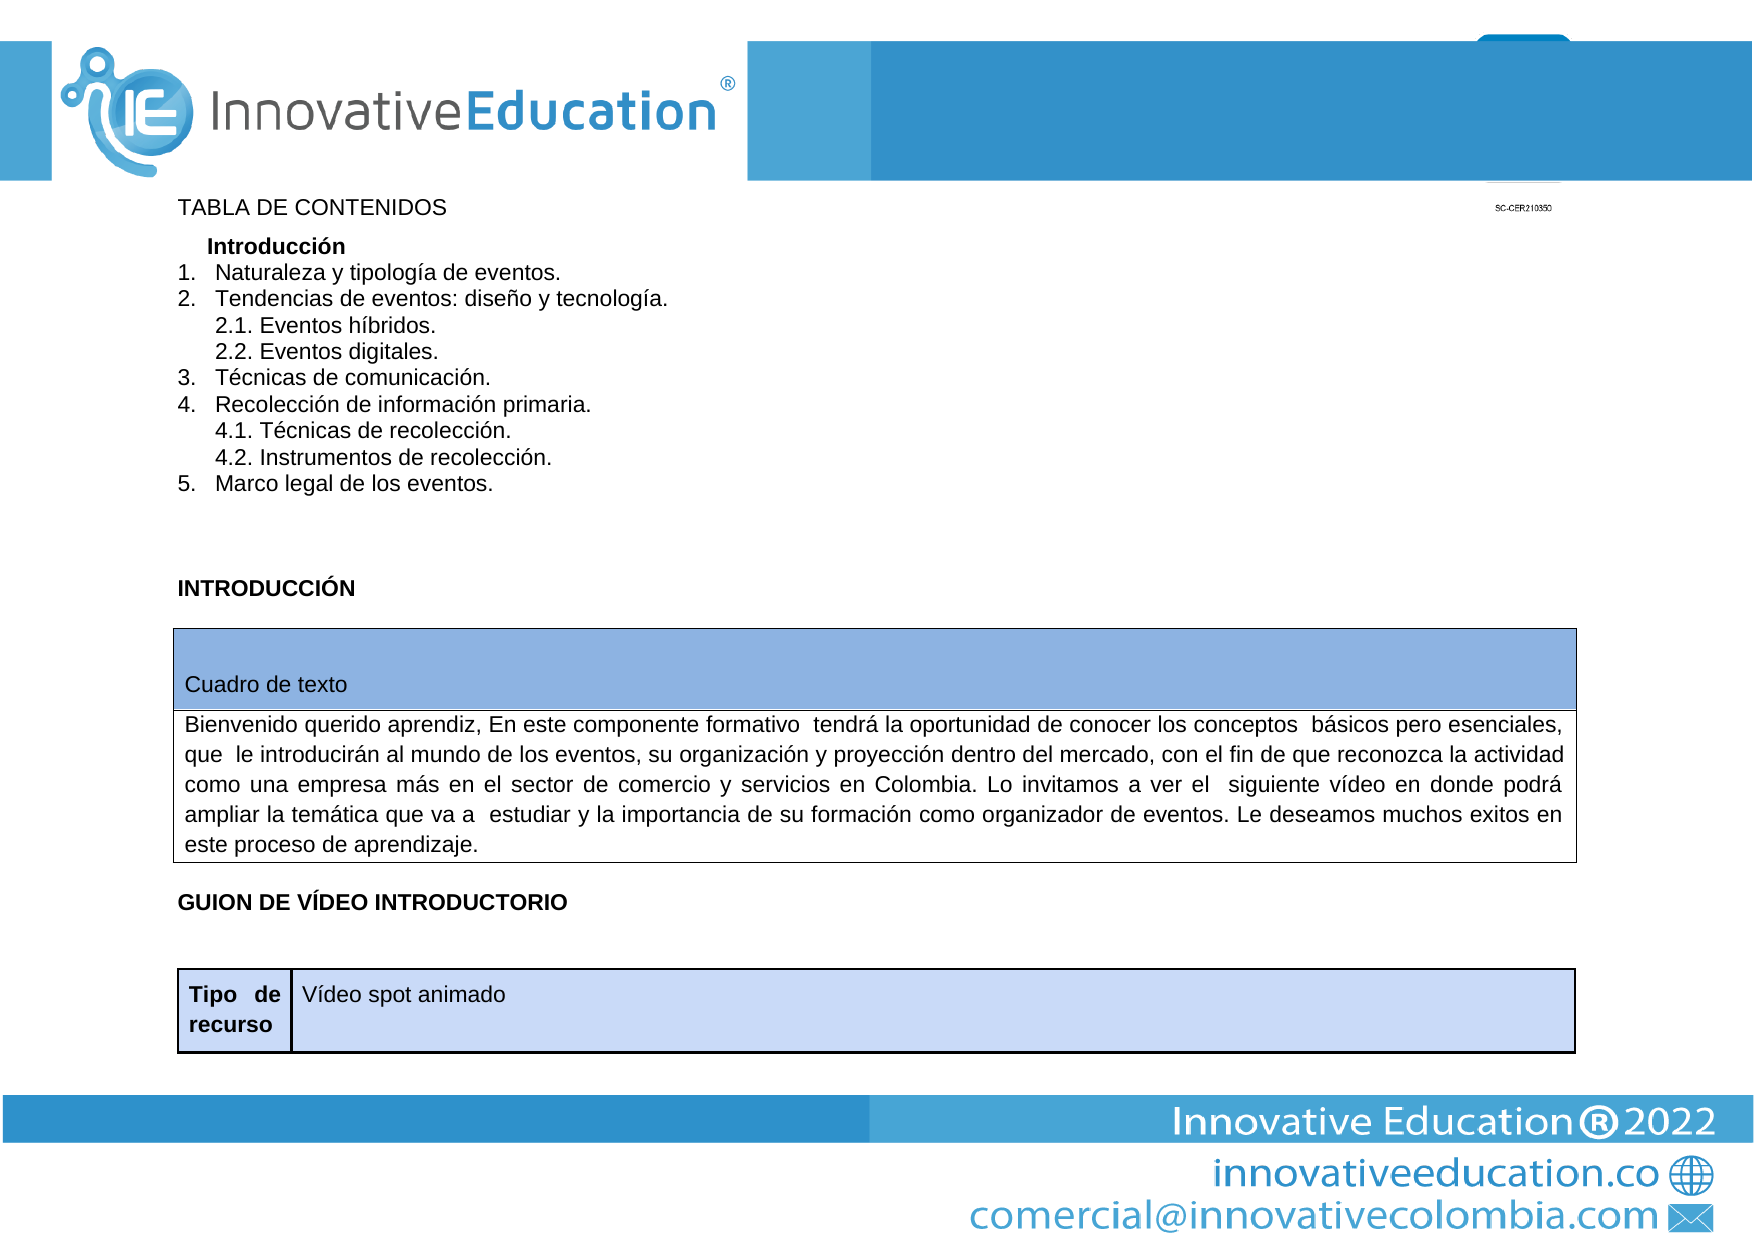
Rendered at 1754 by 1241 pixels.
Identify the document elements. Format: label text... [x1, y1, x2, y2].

list Naturaleza y tipología de eventos. [177, 259, 1577, 285]
table_header Vídeo spot animado [293, 970, 1574, 1051]
picture [2, 1093, 1754, 1239]
text GUION DE VÍDEO INTRODUCTORIO [177, 889, 1577, 915]
text 4.2. Instrumentos de recolección. [215, 443, 1577, 470]
table_cell Bienvenido querido aprendiz, En este componente formativo tendrá la oportunidad de conocer los conceptos básicos pero esenciales, que le introducirán al mundo de los eventos, su organización y proyección dentro del mercado, con el fin de que reconozca la actividad como una empresa más en el sector de comercio y servicios en Colombia. Lo invitamos a ver el siguiente vídeo en donde podrá ampliar la temática que va a estudiar y la importancia de su formación como organizador de eventos. Le deseamos muchos exitos en este proceso de aprendizaje. [174, 711, 1576, 862]
text TABLA DE CONTENIDOS [177, 148, 1577, 220]
list Marco legal de los eventos. [177, 470, 1577, 496]
text Introducción [207, 233, 1577, 259]
text 2.2. Eventos digitales. [215, 338, 1577, 364]
picture [0, 28, 1752, 194]
text 2.1. Eventos híbridos. [215, 312, 1577, 338]
table_header Cuadro de texto [174, 629, 1576, 709]
table_header Tipo de recurso [179, 970, 290, 1051]
list Tendencias de eventos: diseño y tecnología. [177, 285, 1577, 312]
text 4.1. Técnicas de recolección. [215, 417, 1577, 443]
list Técnicas de comunicación. [177, 364, 1577, 391]
text INTRODUCCIÓN [177, 575, 1577, 602]
list Recolección de información primaria. [177, 391, 1577, 417]
